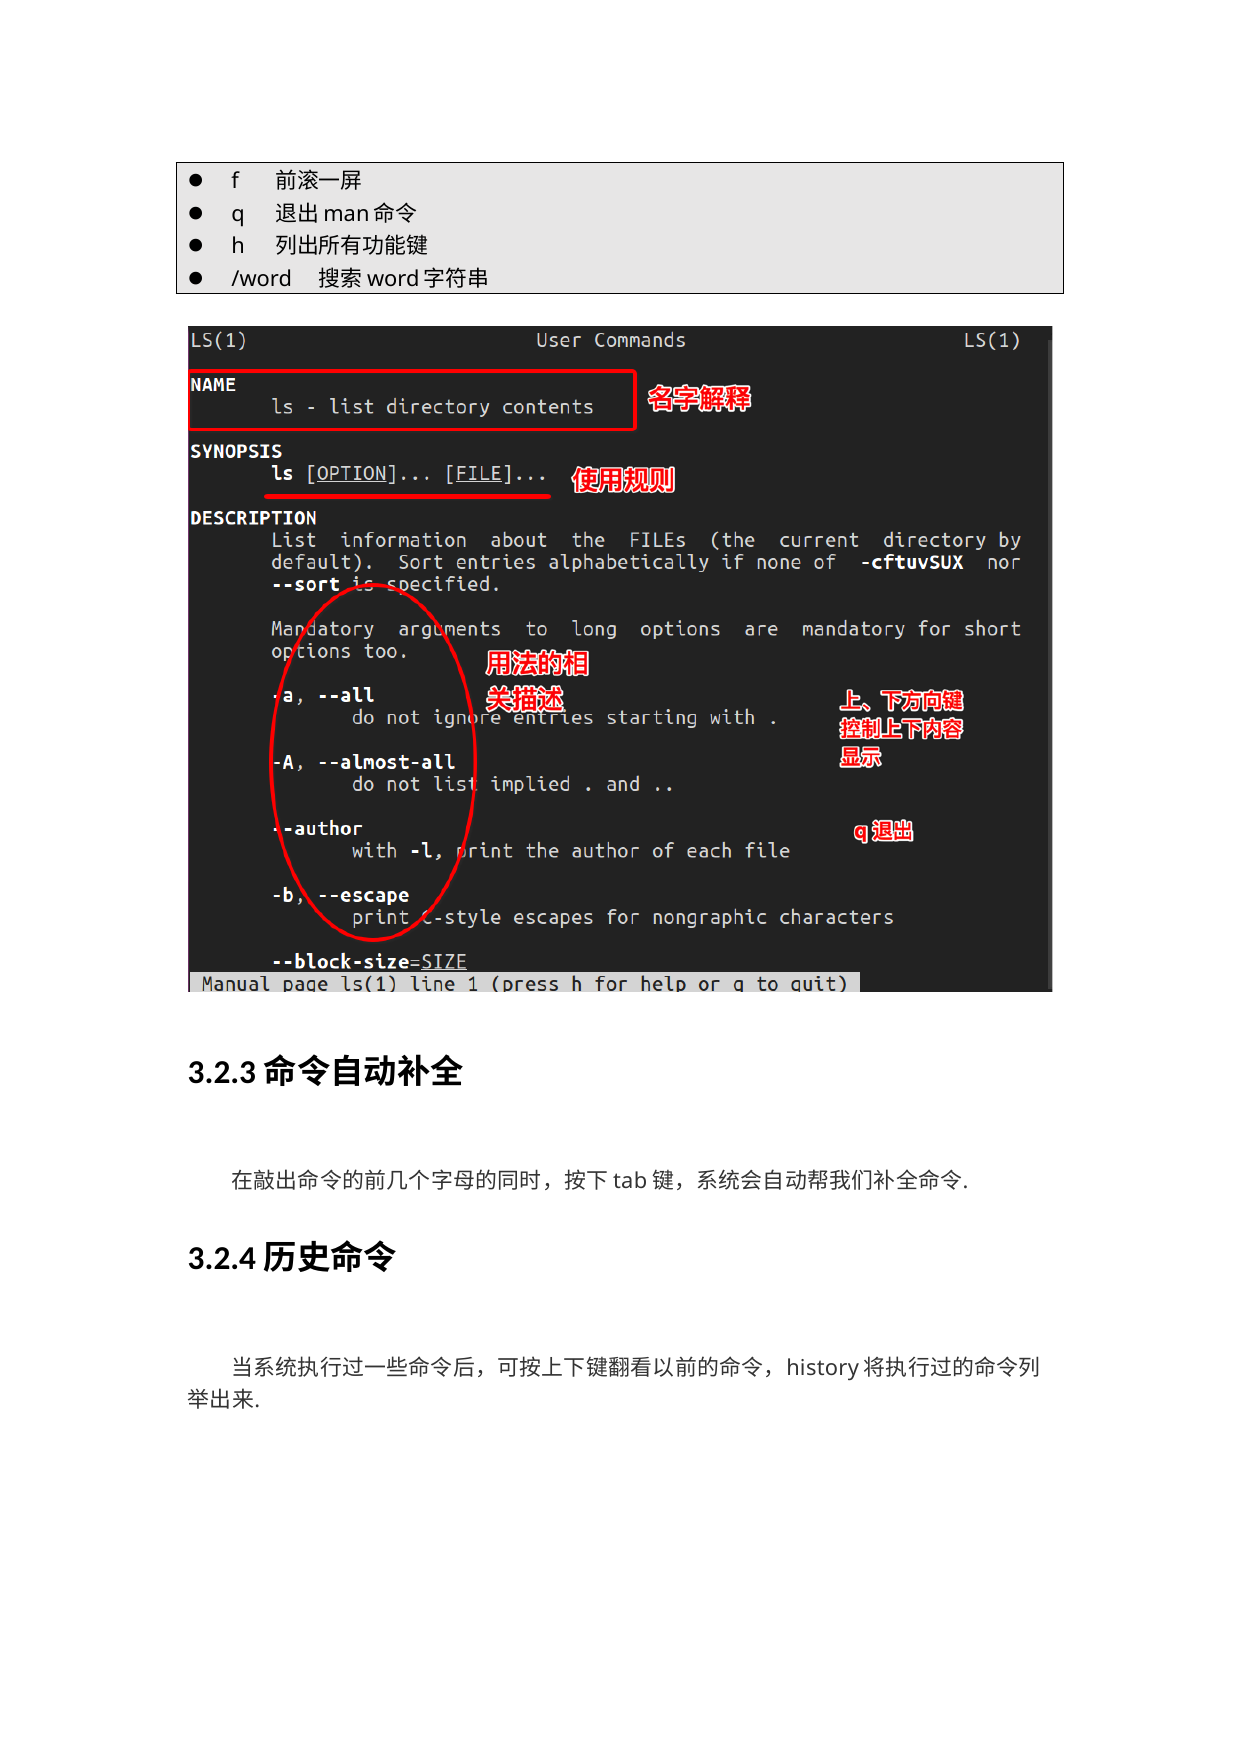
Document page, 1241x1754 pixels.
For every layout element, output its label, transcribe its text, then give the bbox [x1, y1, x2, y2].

subtitle 3.2.4 历史命令 [187, 1222, 1053, 1287]
text 当系统执行过一些命令后，可按上下键翻看以前的命令，history将执行过的命令列举出来. [187, 1349, 1053, 1414]
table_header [177, 163, 1063, 293]
picture [188, 326, 1053, 992]
subtitle 3.2.3 命令自动补全 [187, 1036, 1053, 1101]
text 在敲出命令的前几个字母的同时，按下tab键，系统会自动帮我们补全命令. [187, 1163, 1053, 1195]
